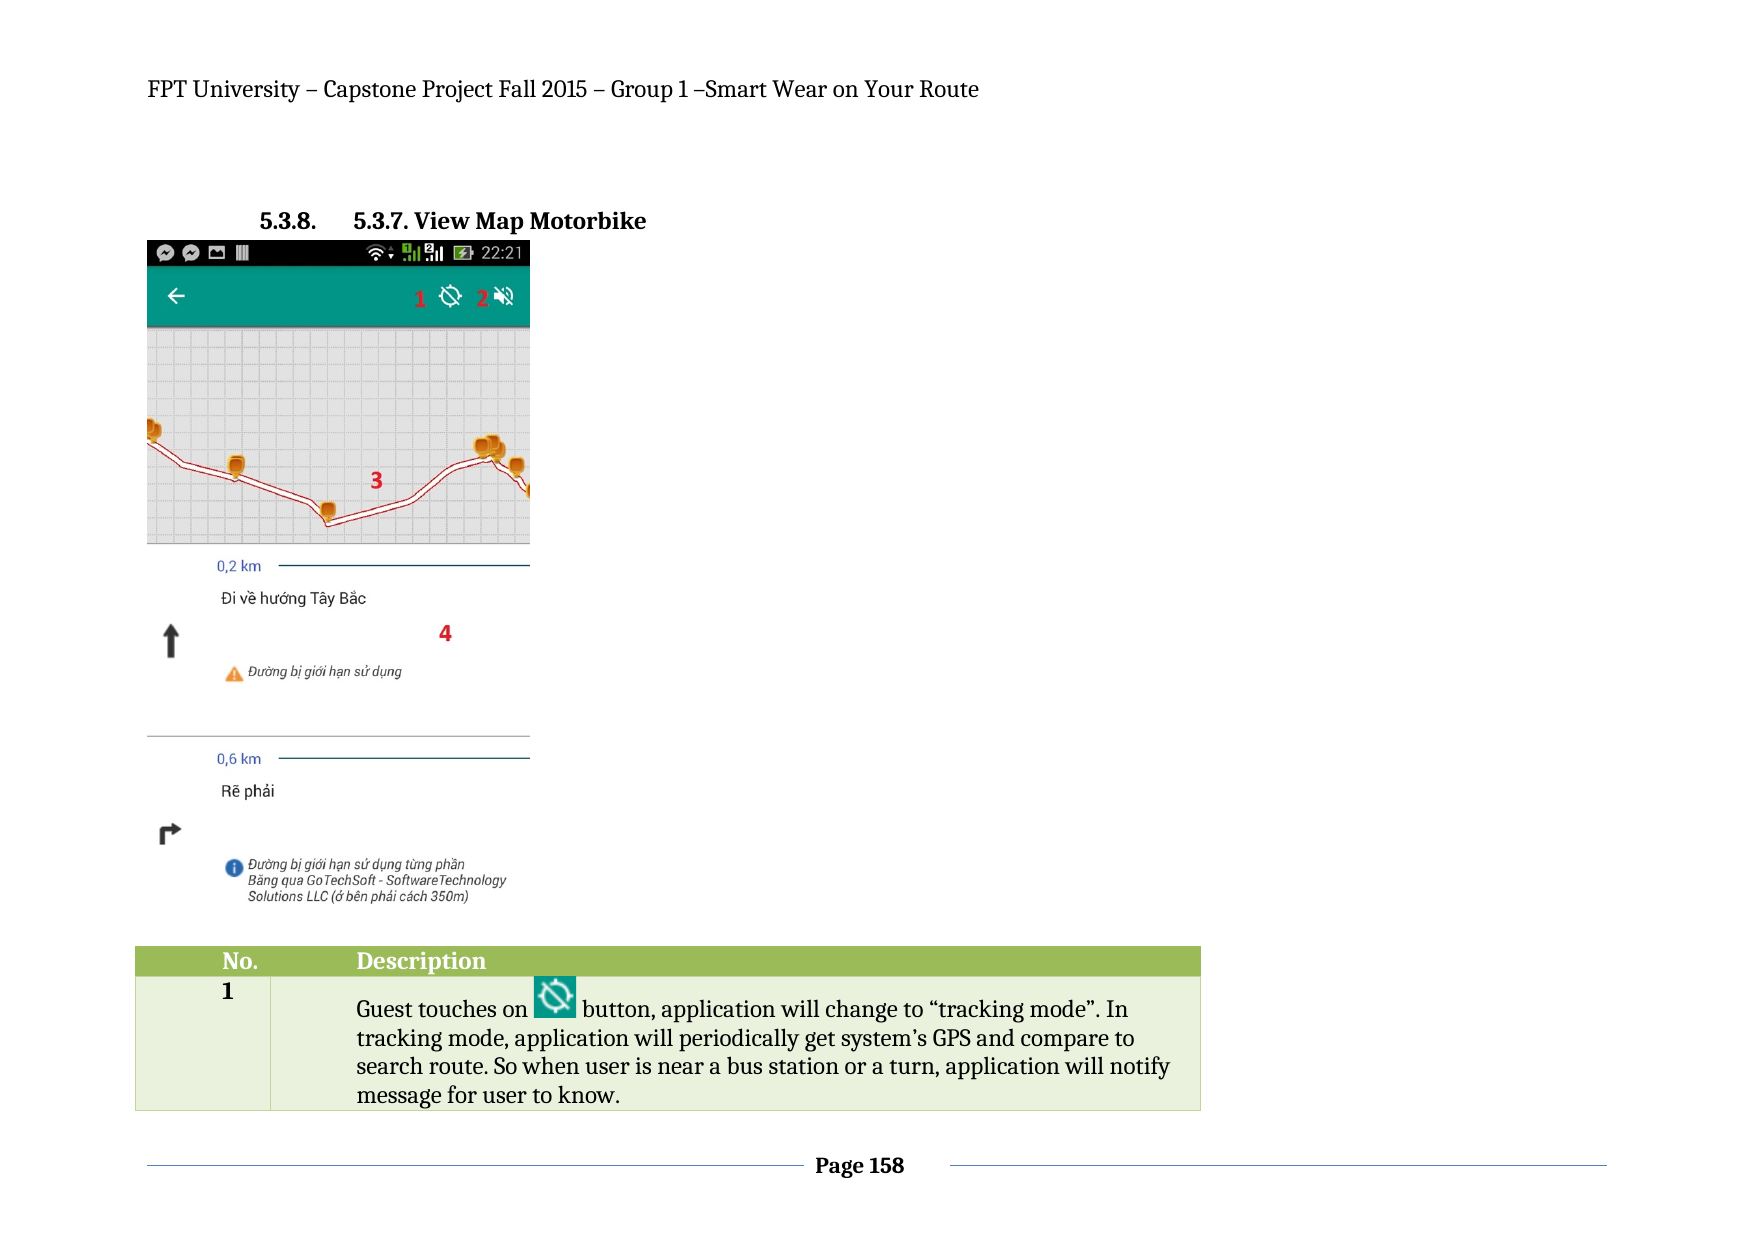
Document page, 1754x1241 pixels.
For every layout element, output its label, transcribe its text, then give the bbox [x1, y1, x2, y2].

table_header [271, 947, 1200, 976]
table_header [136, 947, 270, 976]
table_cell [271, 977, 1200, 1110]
picture [147, 240, 530, 921]
subtitle 5.3.7. View Map Motorbike [259, 207, 1607, 236]
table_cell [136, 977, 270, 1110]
